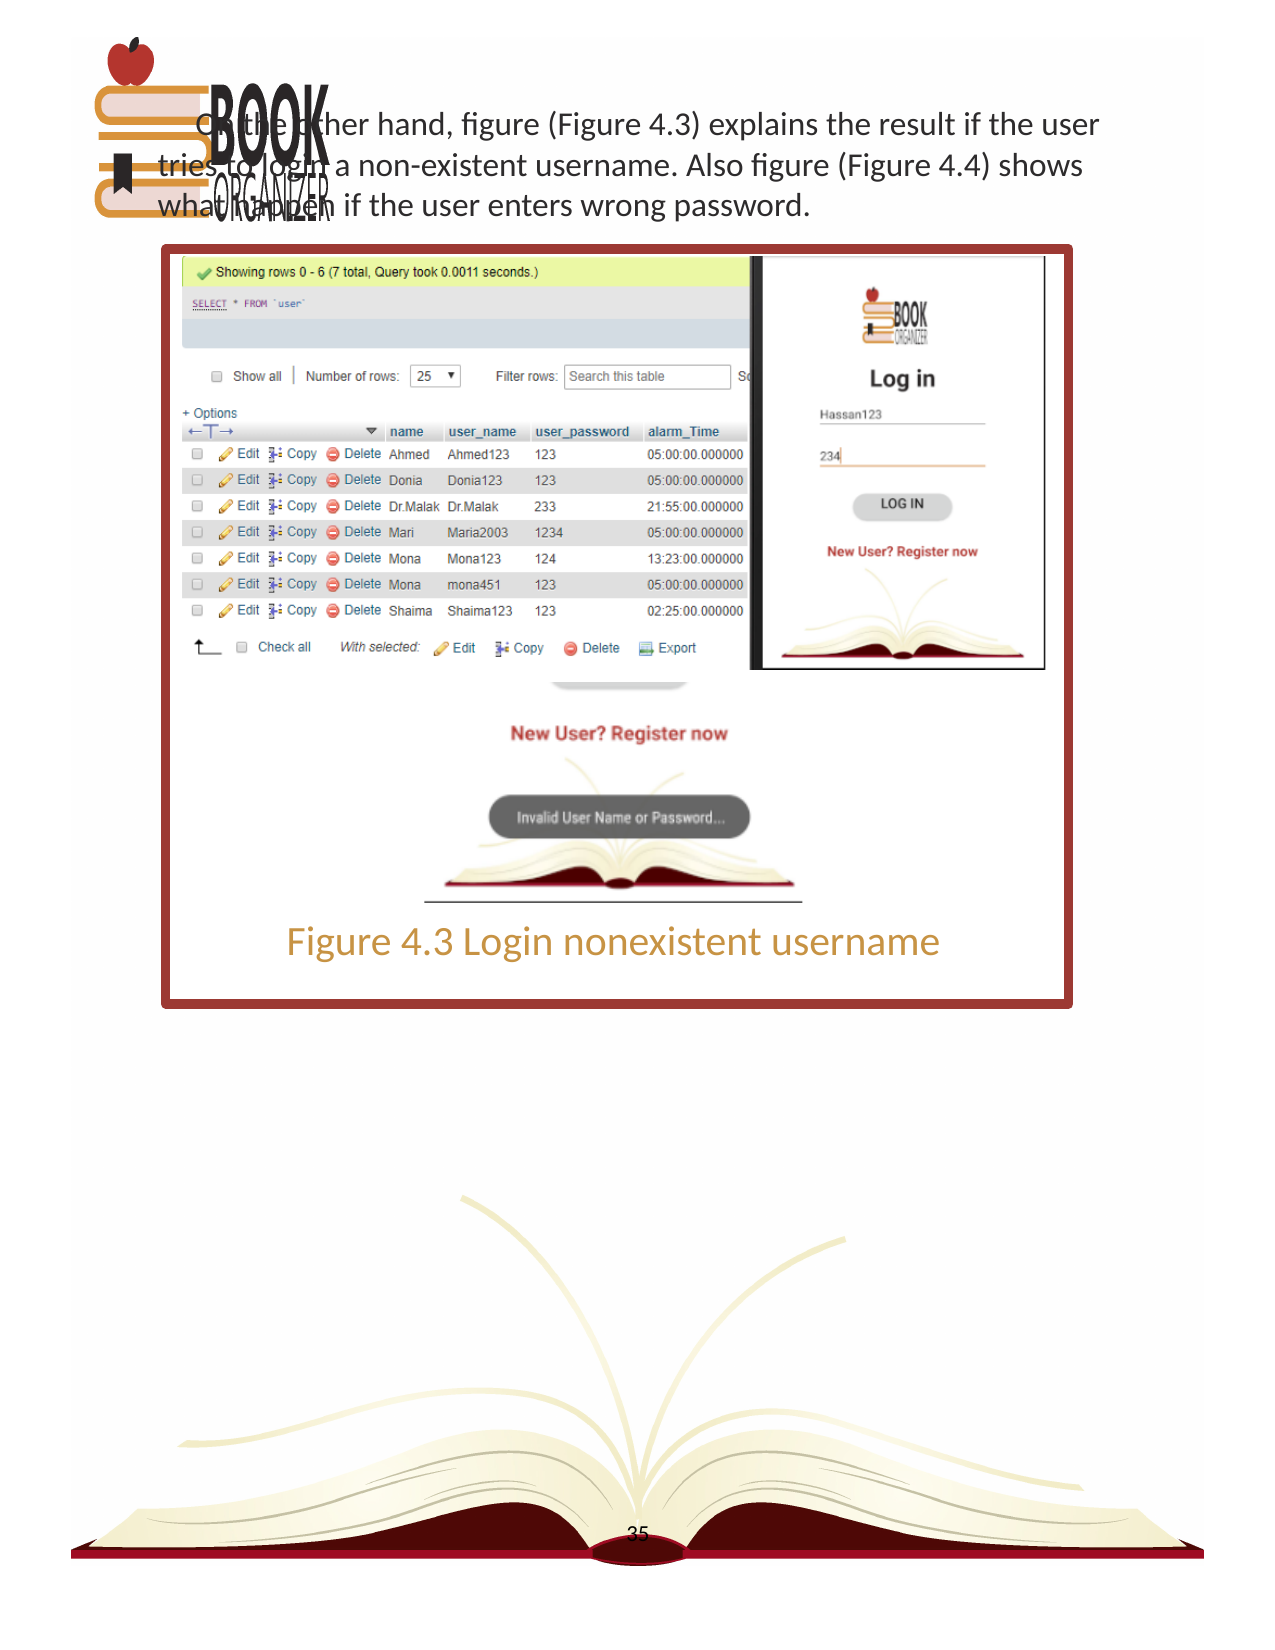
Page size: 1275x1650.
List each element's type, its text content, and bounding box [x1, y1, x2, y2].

picture [71, 37, 1204, 1566]
text On the other hand, figure (Figure 4.3) explains the result if the user tries to login a non-existent username. Also figure (Figure 4.4) shows what happen if the user enters wrong password. [157, 103, 1117, 225]
